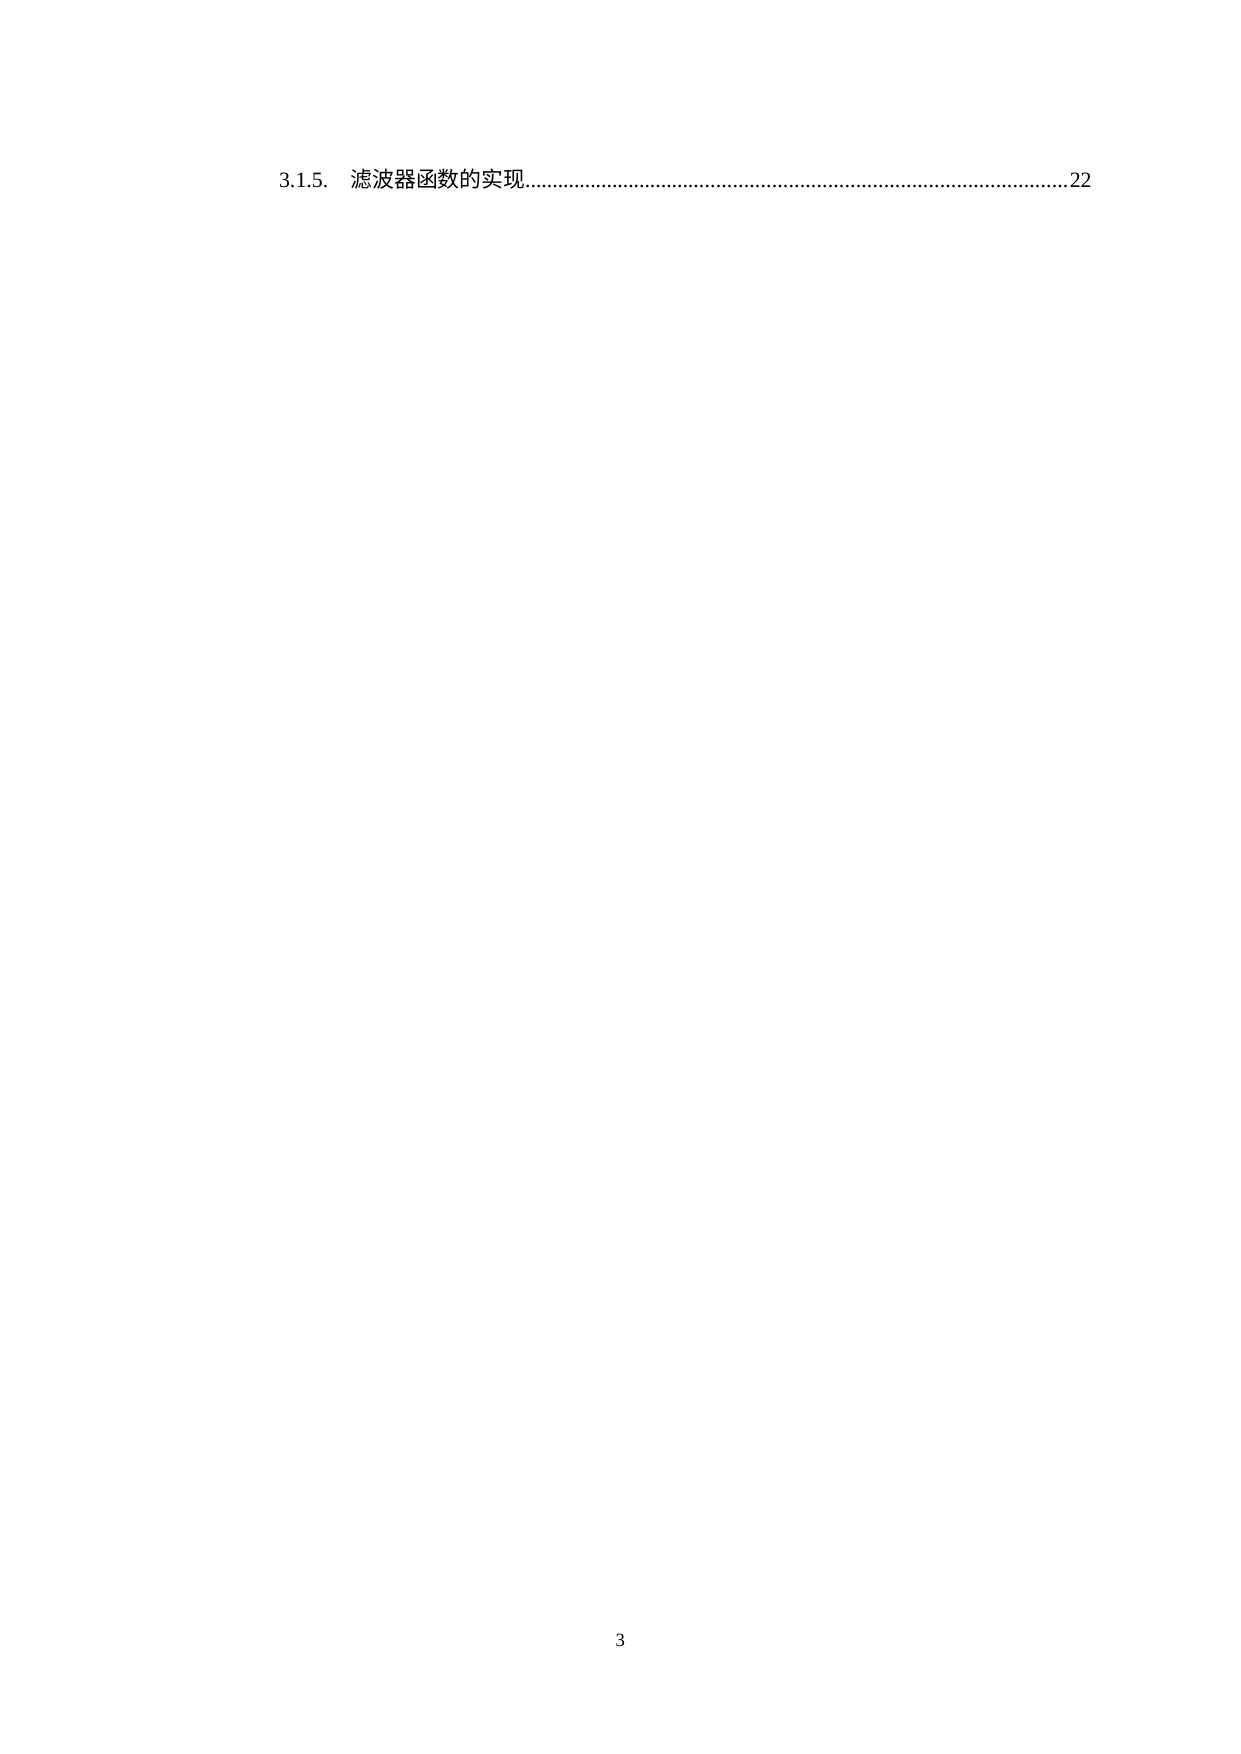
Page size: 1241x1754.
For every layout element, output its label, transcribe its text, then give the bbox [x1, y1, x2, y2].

text 3.1.5. 滤波器函数的实现 22 [235, 162, 1092, 194]
